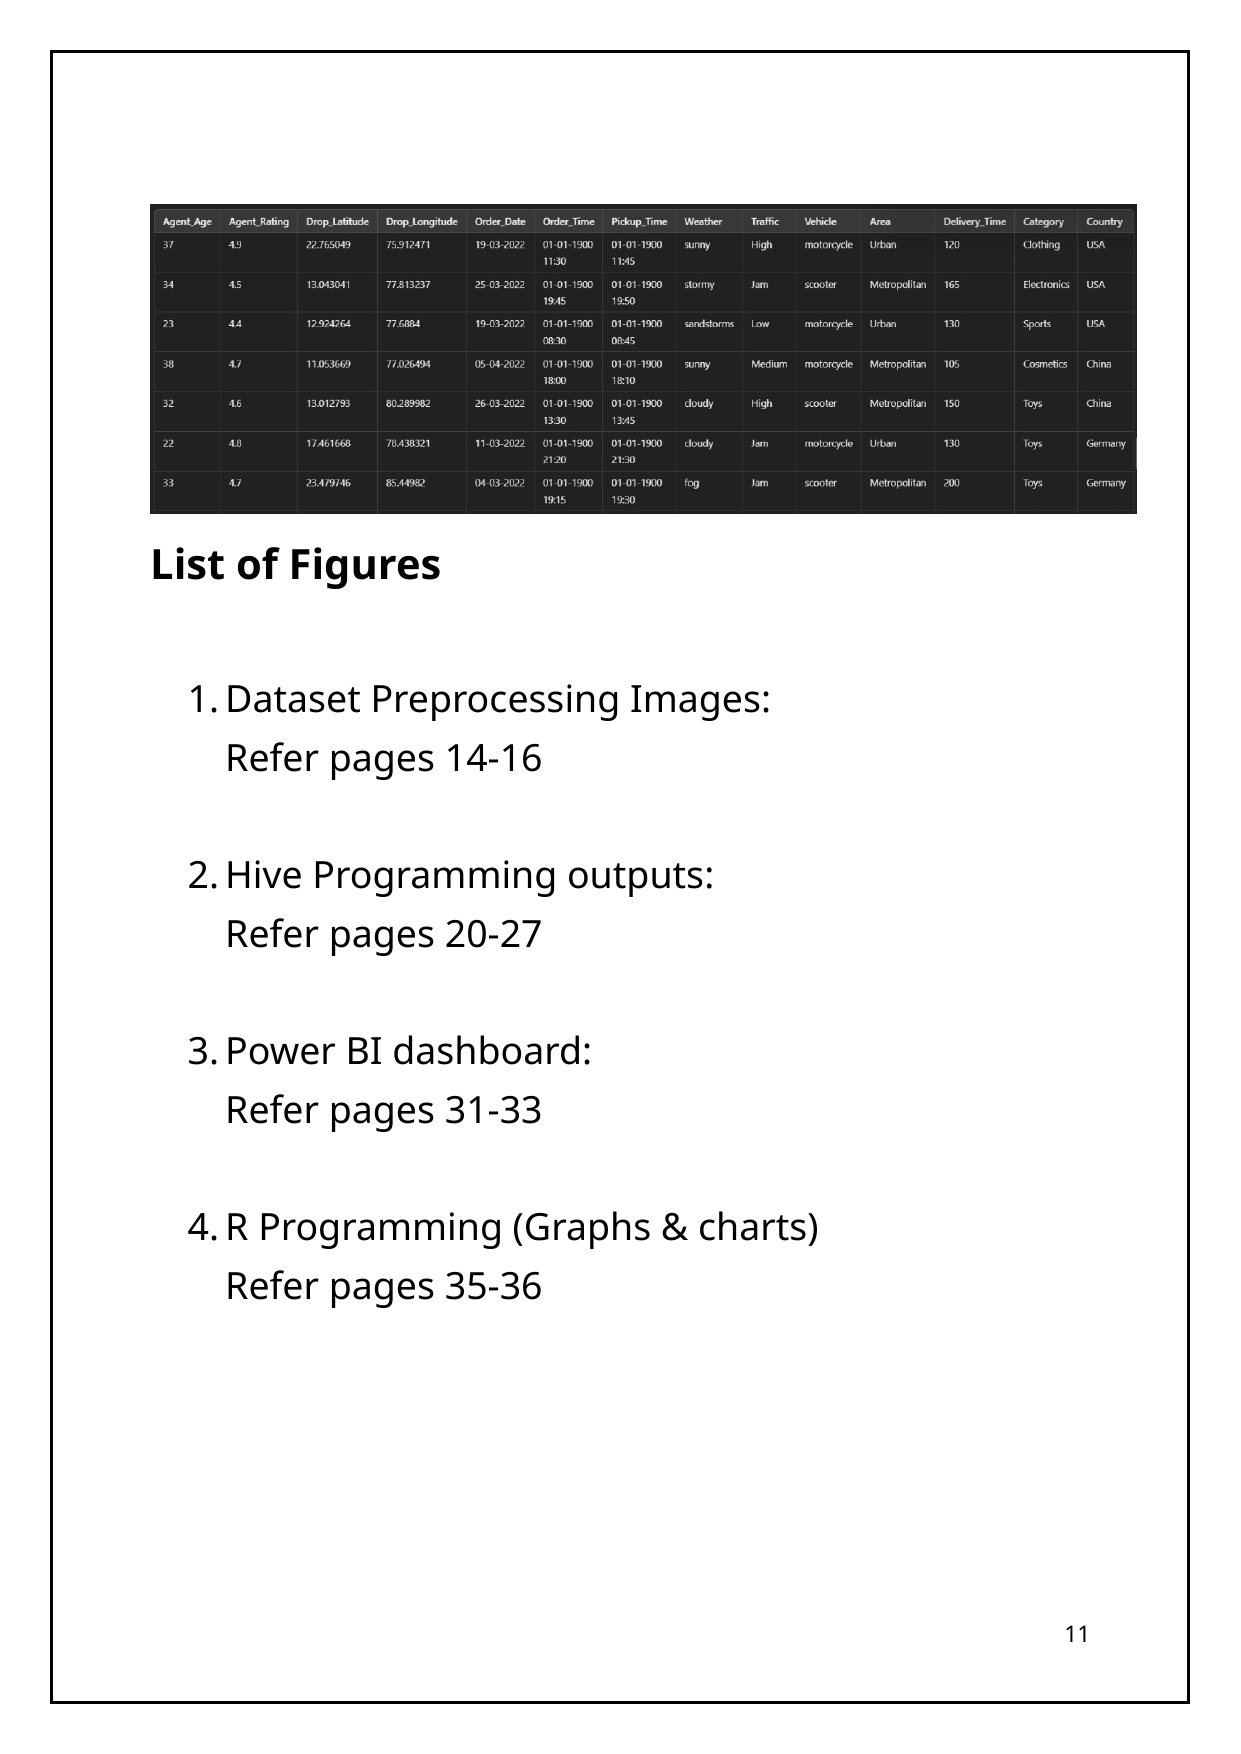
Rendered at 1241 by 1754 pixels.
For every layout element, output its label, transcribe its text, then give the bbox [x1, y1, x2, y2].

list Refer pages 31-33 [225, 1083, 1090, 1134]
list Hive Programming outputs: [187, 849, 1090, 900]
list Refer pages 20-27 [225, 907, 1090, 958]
list Power BI dashboard: [187, 1024, 1090, 1076]
text List of Figures [150, 535, 1090, 592]
list Refer pages 35-36 [225, 1259, 1090, 1310]
picture [150, 204, 1137, 514]
list Dataset Preprocessing Images: [187, 673, 1090, 724]
list Refer pages 14-16 [225, 731, 1090, 782]
list R Programming (Graphs & charts) [187, 1201, 1090, 1252]
